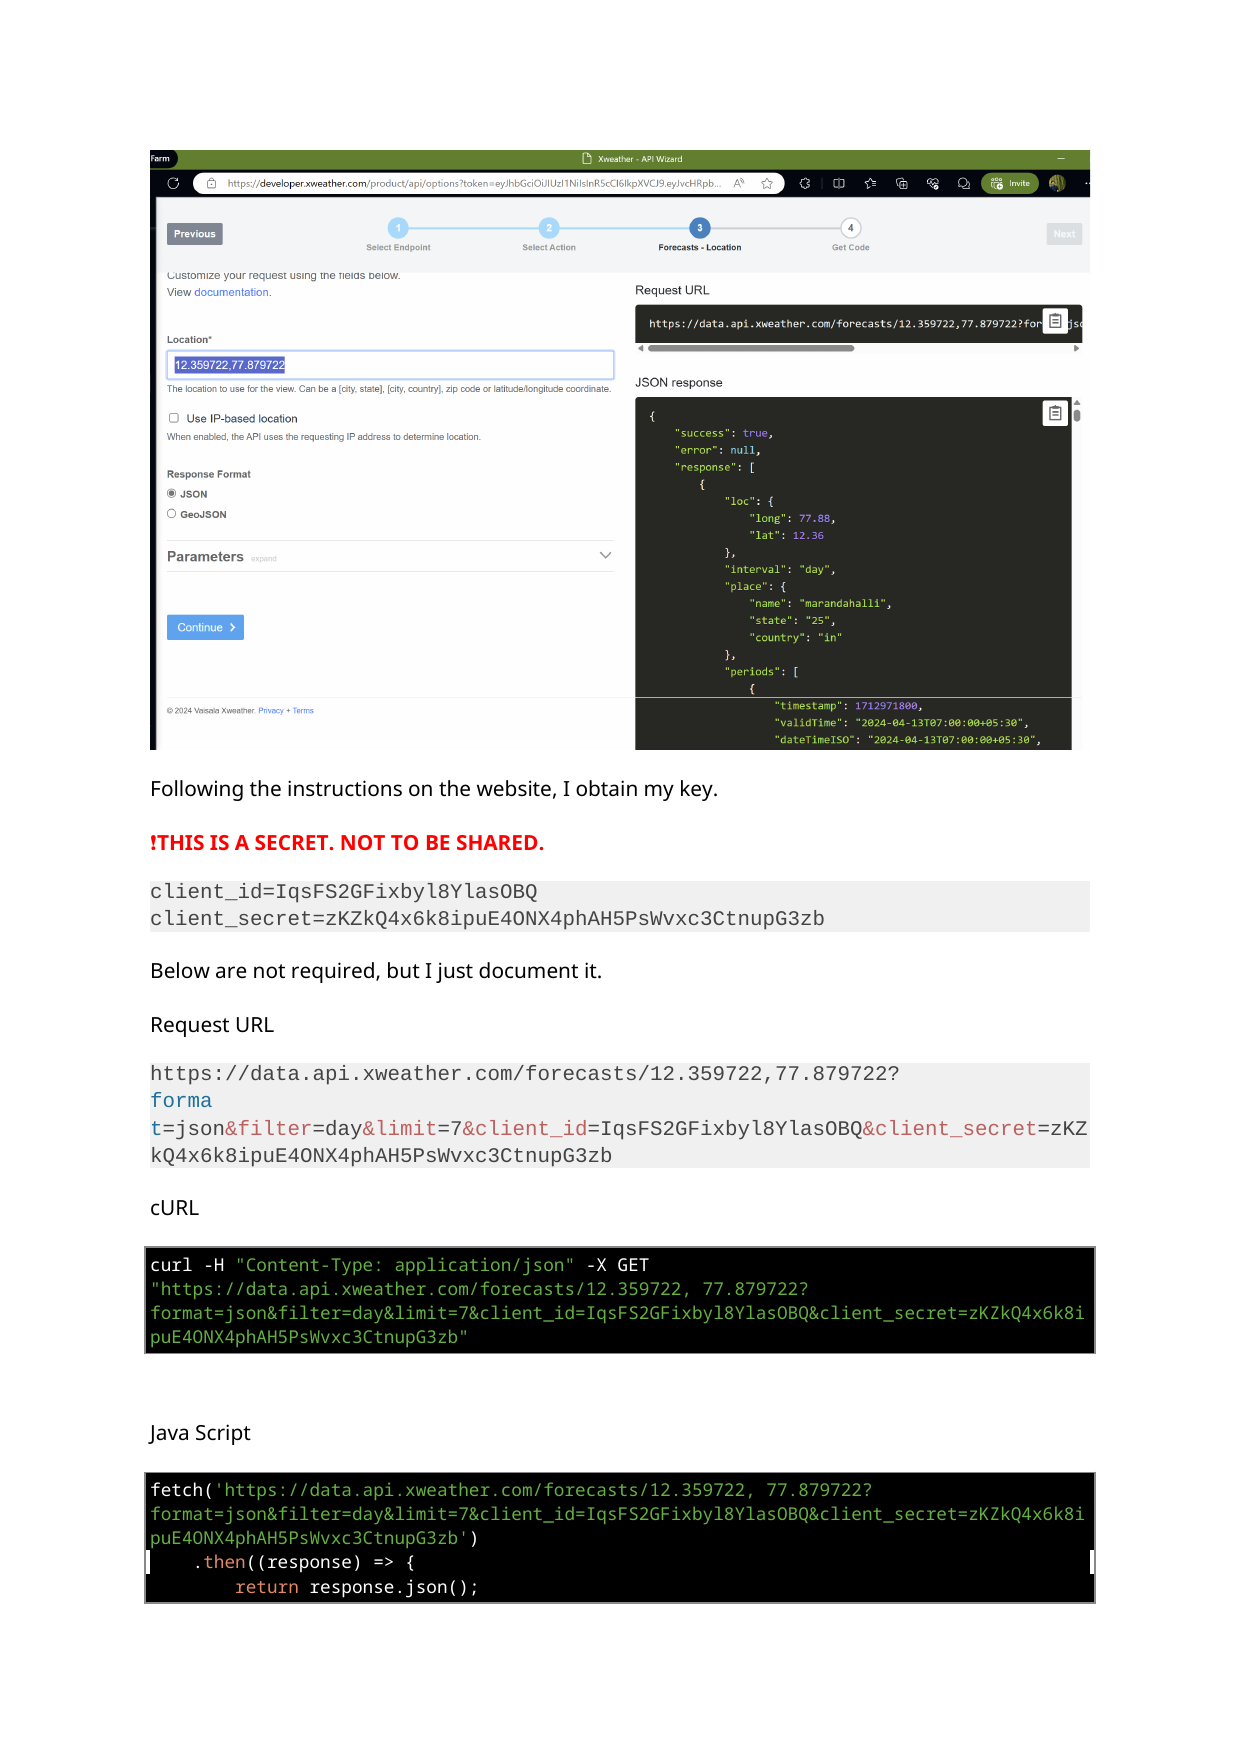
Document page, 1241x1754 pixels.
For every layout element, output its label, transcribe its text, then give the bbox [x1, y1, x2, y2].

text cURL [150, 1193, 1090, 1221]
text curl -H "Content-Type: application/json" -X GET "https://data.api.xweather.com/forecasts/12.359722, 77.879722?format=json&filter=day&limit=7&client_id=IqsFS2GFixbyl8YlasOBQ&client_secret=zKZkQ4x6k8ipuE4ONX4phAH5PsWvxc3CtnupG3zb" [146, 1248, 1094, 1353]
picture [150, 150, 1091, 750]
text Request URL [150, 1010, 1090, 1038]
text .then((response) => { [150, 1550, 1090, 1568]
text Java Script [150, 1418, 1090, 1447]
text client_id=IqsFS2GFixbyl8YlasOBQ client_secret=zKZkQ4x6k8ipuE4ONX4phAH5PsWvxc3CtnupG3zb [150, 881, 1090, 932]
text fetch('https://data.api.xweather.com/forecasts/12.359722, 77.879722?format=json&filter=day&limit=7&client_id=IqsFS2GFixbyl8YlasOBQ&client_secret=zKZkQ4x6k8ipuE4ONX4phAH5PsWvxc3CtnupG3zb') [146, 1473, 1094, 1550]
text ❗THIS IS A SECRET. NOT TO BE SHARED. [150, 828, 1090, 856]
text Below are not required, but I just document it. [150, 956, 1090, 985]
text Following the instructions on the website, I obtain my key. [150, 774, 1090, 803]
text return response.json(); [146, 1568, 1094, 1602]
text https://data.api.xweather.com/forecasts/12.359722,77.879722?format=json&filter=day&limit=7&client_id=IqsFS2GFixbyl8YlasOBQ&client_secret=zKZkQ4x6k8ipuE4ONX4phAH5PsWvxc3CtnupG3zb [150, 1063, 1090, 1168]
